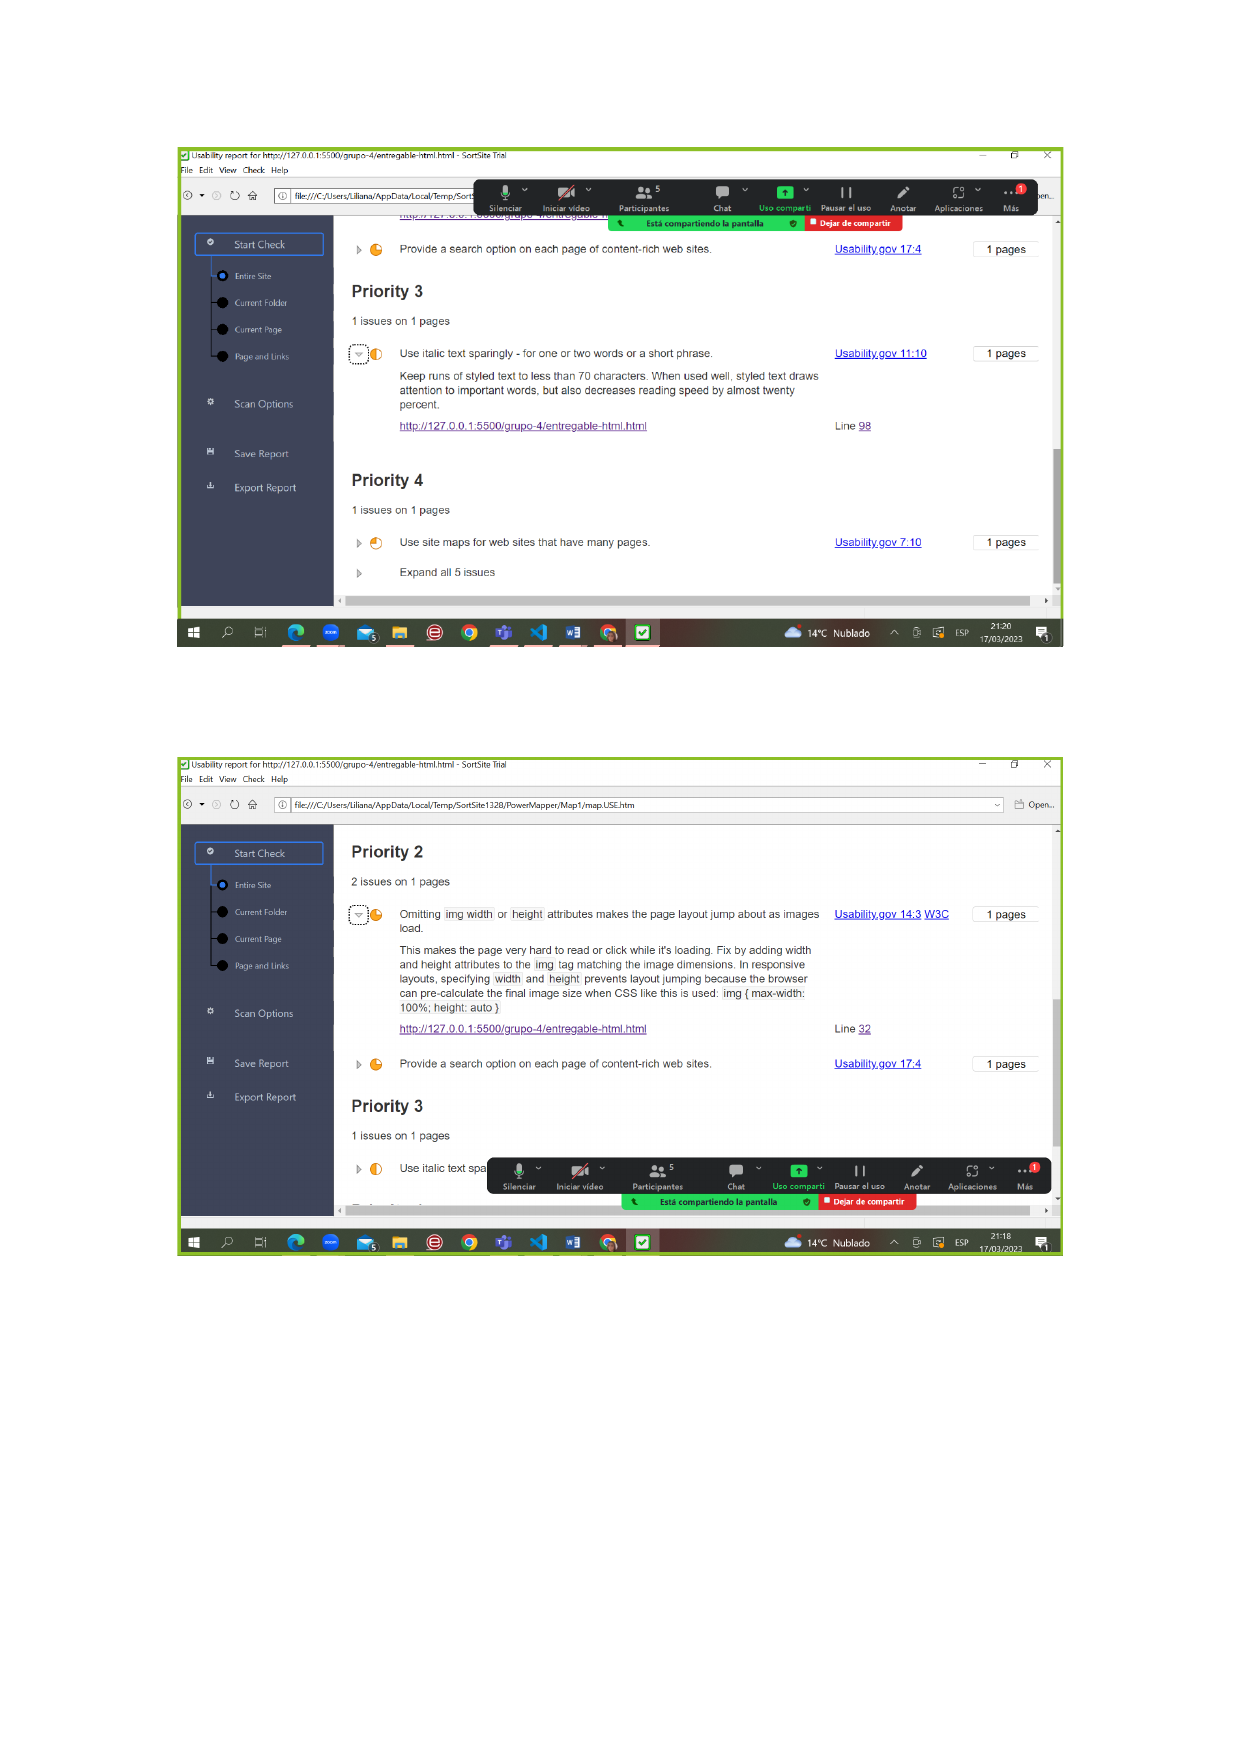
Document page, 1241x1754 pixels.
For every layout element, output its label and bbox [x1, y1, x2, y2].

picture [177, 147, 1064, 647]
picture [177, 757, 1063, 1256]
